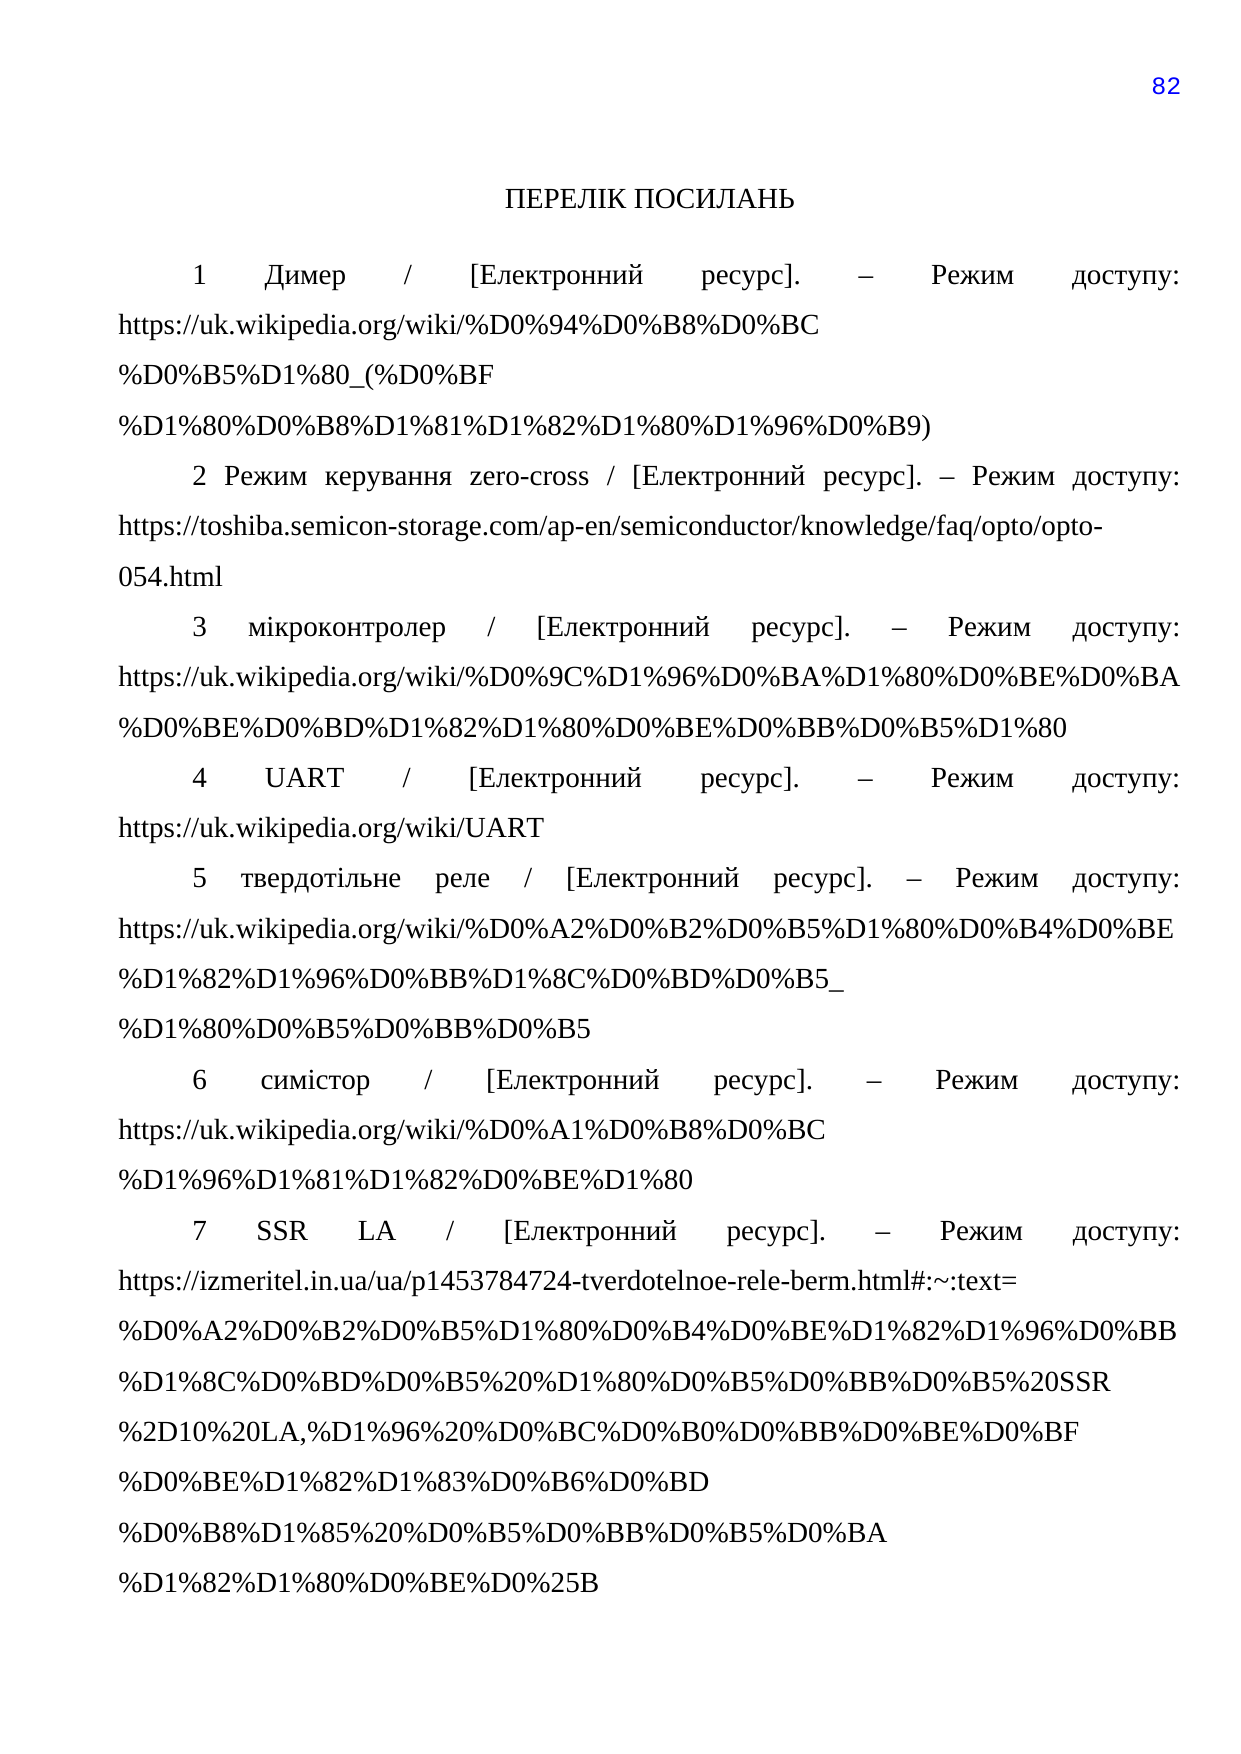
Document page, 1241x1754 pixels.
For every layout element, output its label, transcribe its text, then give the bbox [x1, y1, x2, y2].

text 6 симістор / [Електронний ресурс]. – Режим доступу: https://uk.wikipedia.org/wiki/%D0%A1%D0%B8%D0%BC%D1%96%D1%81%D1%82%D0%BE%D1%80 [118, 1062, 1181, 1196]
text 7 SSR LA / [Електронний ресурс]. – Режим доступу: https://izmeritel.in.ua/ua/p1453784724-tverdotelnoe-rele-berm.html#:~:text=%D0%A2%D0%B2%D0%B5%D1%80%D0%B4%D0%BE%D1%82%D1%96%D0%BB%D1%8C%D0%BD%D0%B5%20%D1%80%D0%B5%D0%BB%D0%B5%20SSR%2D10%20LA,%D1%96%20%D0%BC%D0%B0%D0%BB%D0%BE%D0%BF%D0%BE%D1%82%D1%83%D0%B6%D0%BD%D0%B8%D1%85%20%D0%B5%D0%BB%D0%B5%D0%BA%D1%82%D1%80%D0%BE%D0%25B [118, 1213, 1181, 1598]
text 1 Димер / [Електронний ресурс]. – Режим доступу: https://uk.wikipedia.org/wiki/%D0%94%D0%B8%D0%BC%D0%B5%D1%80_(%D0%BF%D1%80%D0%B8%D1%81%D1%82%D1%80%D1%96%D0%B9) [118, 257, 1181, 441]
text 4 UART / [Електронний ресурс]. – Режим доступу: https://uk.wikipedia.org/wiki/UART [118, 760, 1181, 844]
text 3 мікроконтролер / [Електронний ресурс]. – Режим доступу: https://uk.wikipedia.org/wiki/%D0%9C%D1%96%D0%BA%D1%80%D0%BE%D0%BA%D0%BE%D0%BD%D1%82%D1%80%D0%BE%D0%BB%D0%B5%D1%80 [118, 609, 1181, 743]
text 5 твердотільне реле / [Електронний ресурс]. – Режим доступу: https://uk.wikipedia.org/wiki/%D0%A2%D0%B2%D0%B5%D1%80%D0%B4%D0%BE%D1%82%D1%96%D0%BB%D1%8C%D0%BD%D0%B5_%D1%80%D0%B5%D0%BB%D0%B5 [118, 861, 1181, 1045]
text 2 Режим керування zero-cross / [Електронний ресурс]. – Режим доступу: https://toshiba.semicon-storage.com/ap-en/semiconductor/knowledge/faq/opto/opto-054.html [118, 458, 1181, 592]
subtitle ПЕРЕЛІК ПОСИЛАНЬ [118, 182, 1181, 215]
